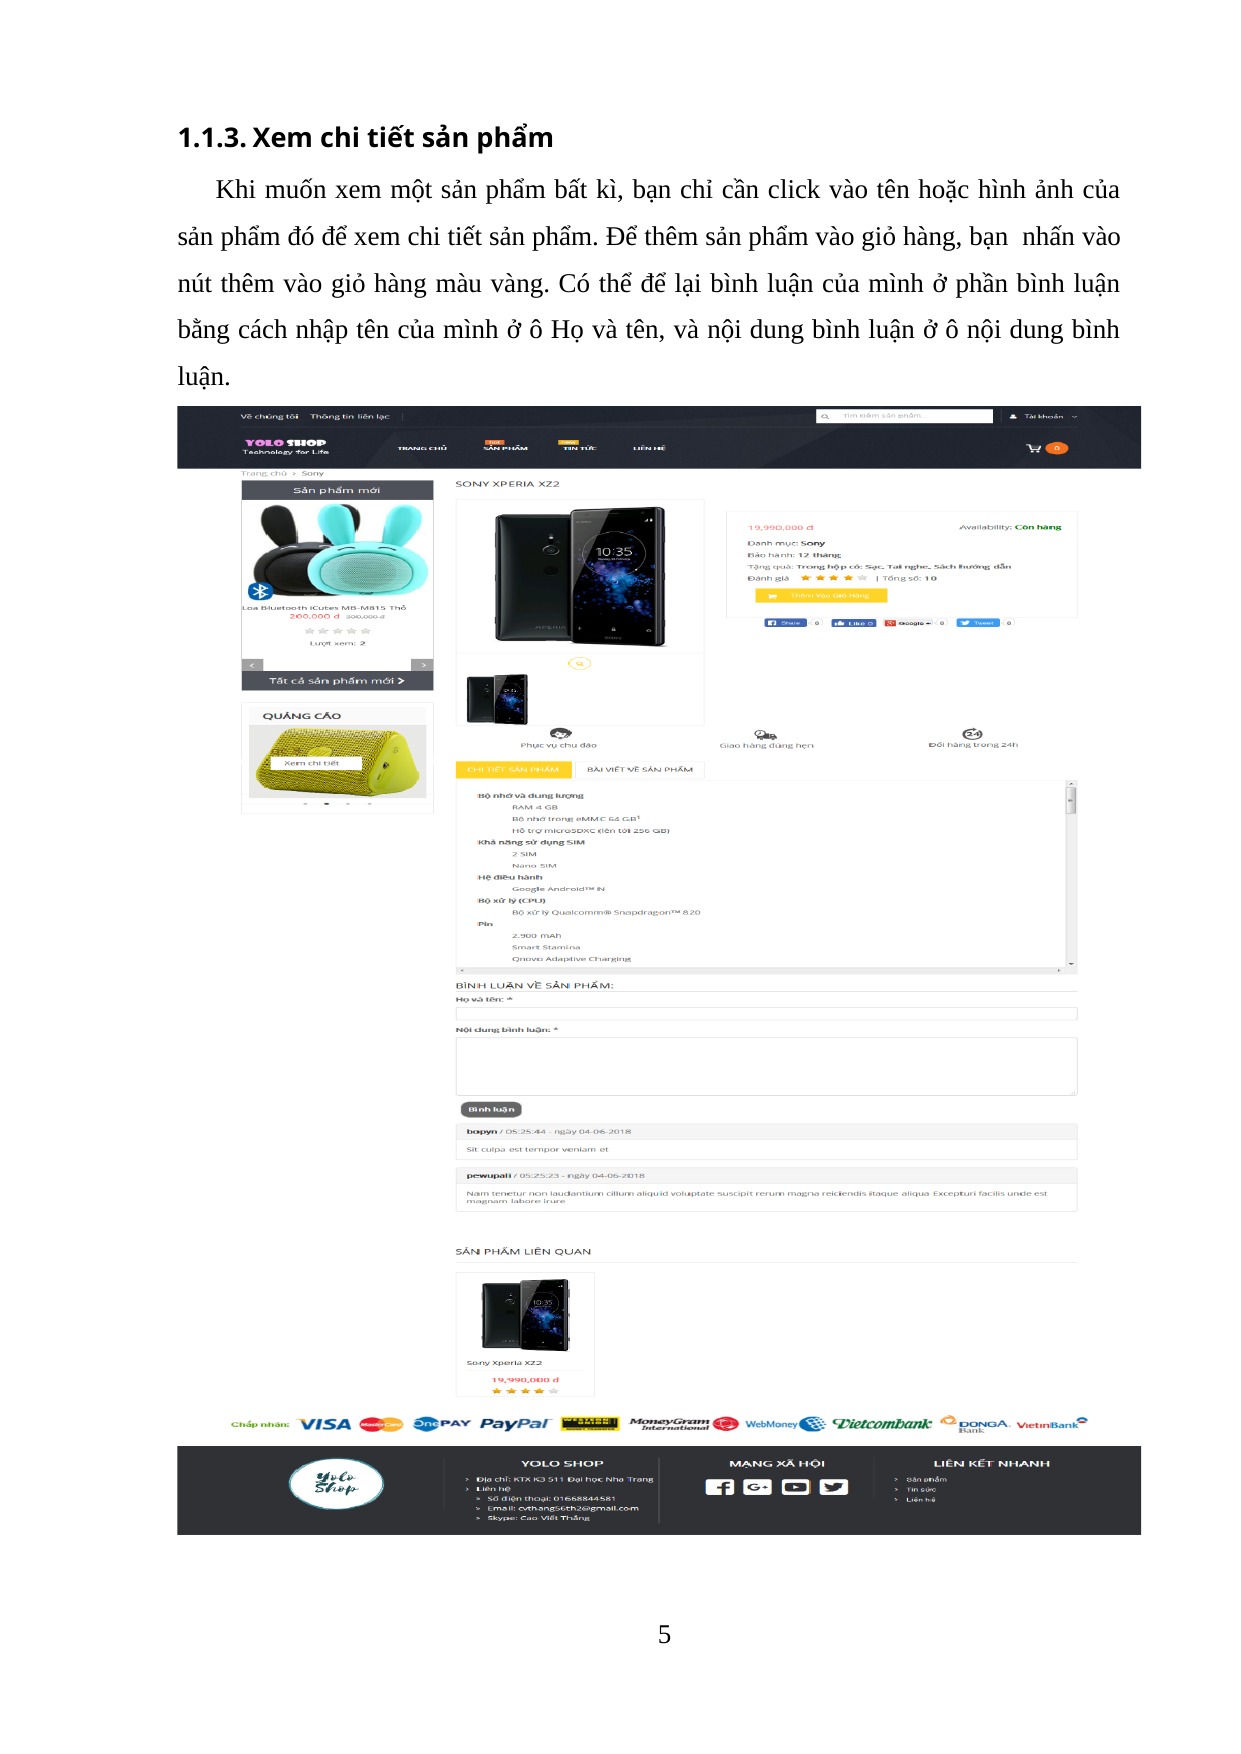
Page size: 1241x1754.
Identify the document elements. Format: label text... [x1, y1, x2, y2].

subtitle Xem chi tiết sản phẩm [177, 118, 1122, 155]
text Khi muốn xem một sản phẩm bất kì, bạn chỉ cần click vào tên hoặc hình ảnh của sản phẩm đó để xem chi tiết sản phẩm. Để thêm sản phẩm vào giỏ hàng, bạn nhấn vào nút thêm vào giỏ hàng màu vàng. Có thể để lại bình luận của mình ở phần bình luận bằng cách nhập tên của mình ở ô Họ và tên, và nội dung bình luận ở ô nội dung bình luận. [177, 173, 1122, 391]
picture [177, 406, 1142, 1535]
